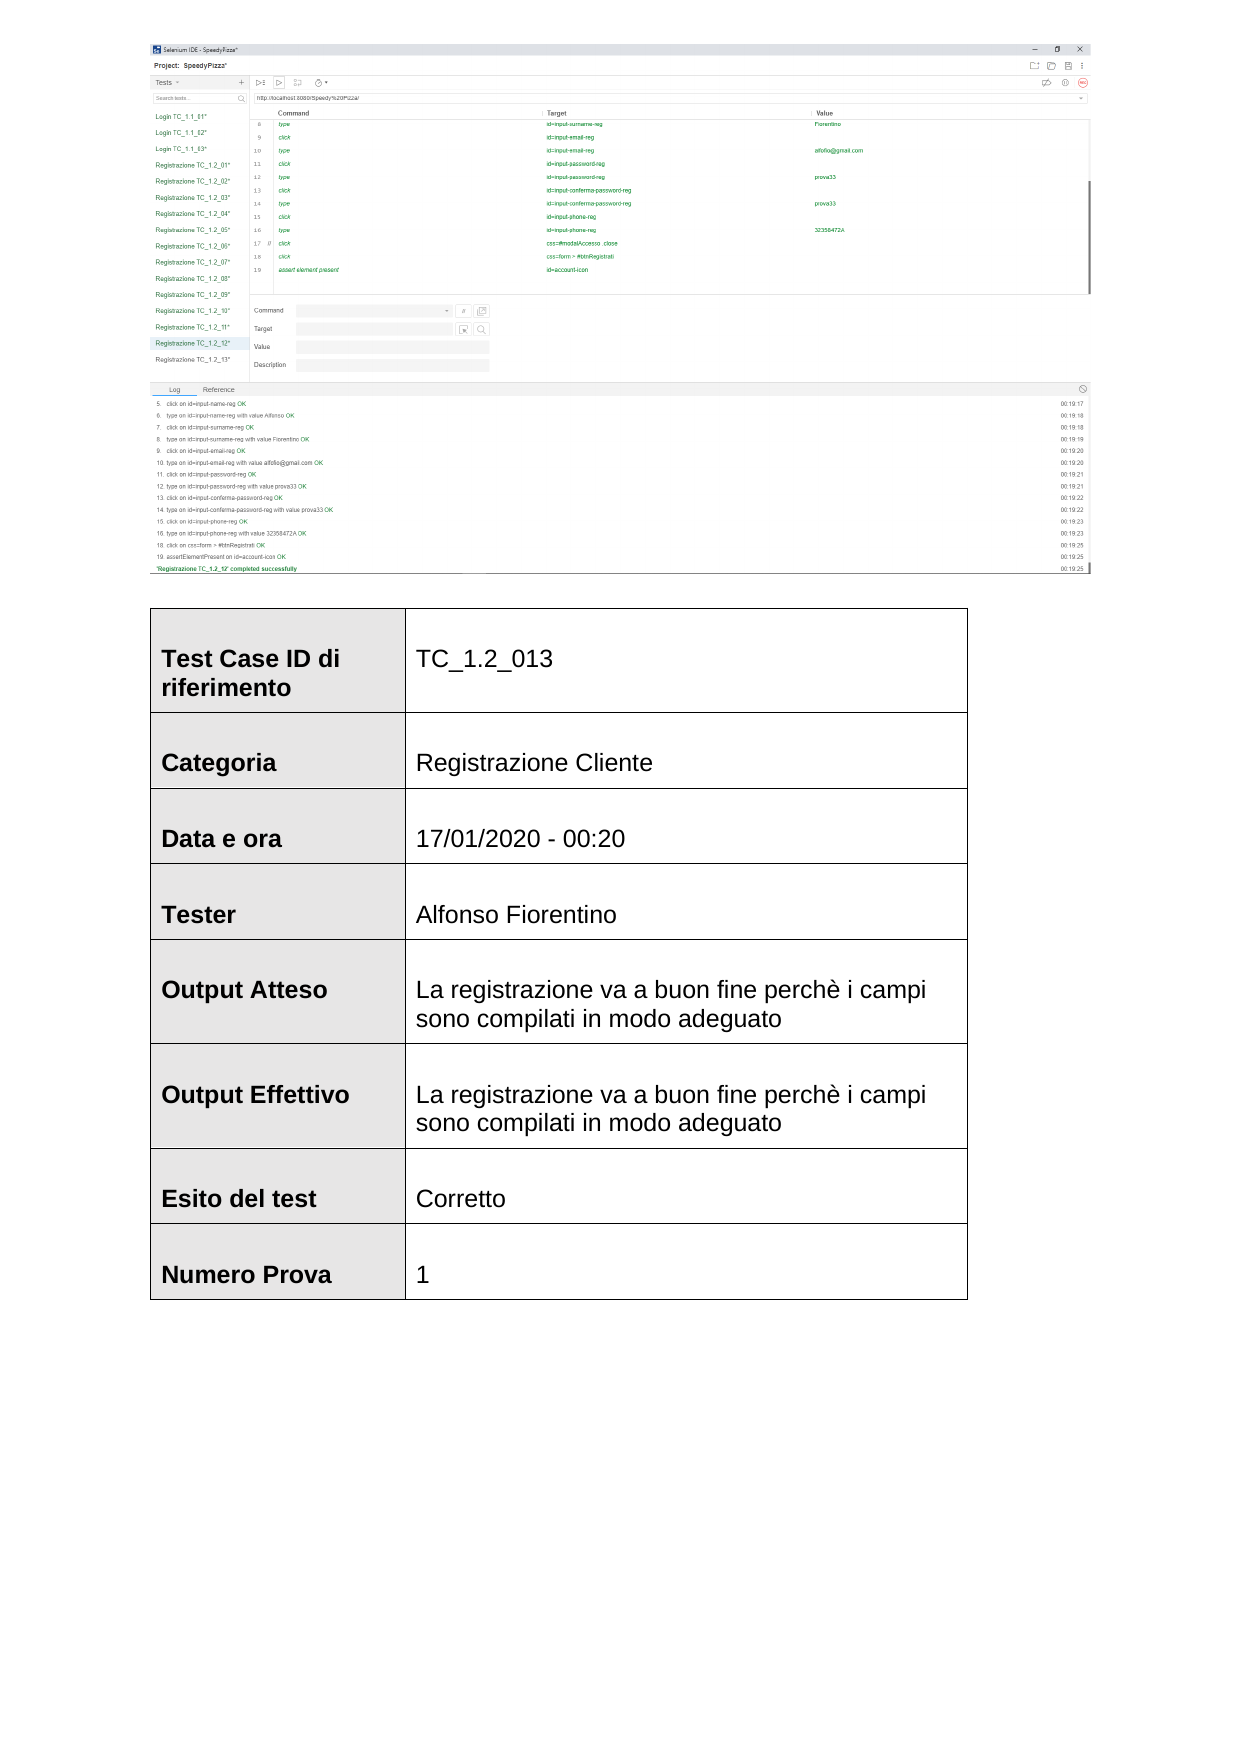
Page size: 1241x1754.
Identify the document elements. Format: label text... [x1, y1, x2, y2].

table_cell Data e ora [151, 789, 405, 863]
table_cell 17/01/2020 - 00:20 [406, 789, 967, 863]
table_cell Tester [151, 864, 405, 939]
table_cell Esito del test [151, 1149, 405, 1223]
table_cell La registrazione va a buon fine perchè i campi sono compilati in modo adeguato [406, 1044, 967, 1147]
table_cell La registrazione va a buon fine perchè i campi sono compilati in modo adeguato [406, 940, 967, 1043]
table_cell Output Atteso [151, 940, 405, 1043]
table_header TC_1.2_013 [406, 609, 967, 712]
table_cell 1 [406, 1224, 967, 1299]
table_cell Categoria [151, 713, 405, 787]
table_cell Alfonso Fiorentino [406, 864, 967, 939]
table_cell Corretto [406, 1149, 967, 1223]
table_cell Output Effettivo [151, 1044, 405, 1147]
table_cell Registrazione Cliente [406, 713, 967, 787]
table_header Test Case ID di riferimento [151, 609, 405, 712]
picture [150, 44, 1091, 574]
table_cell Numero Prova [151, 1224, 405, 1299]
